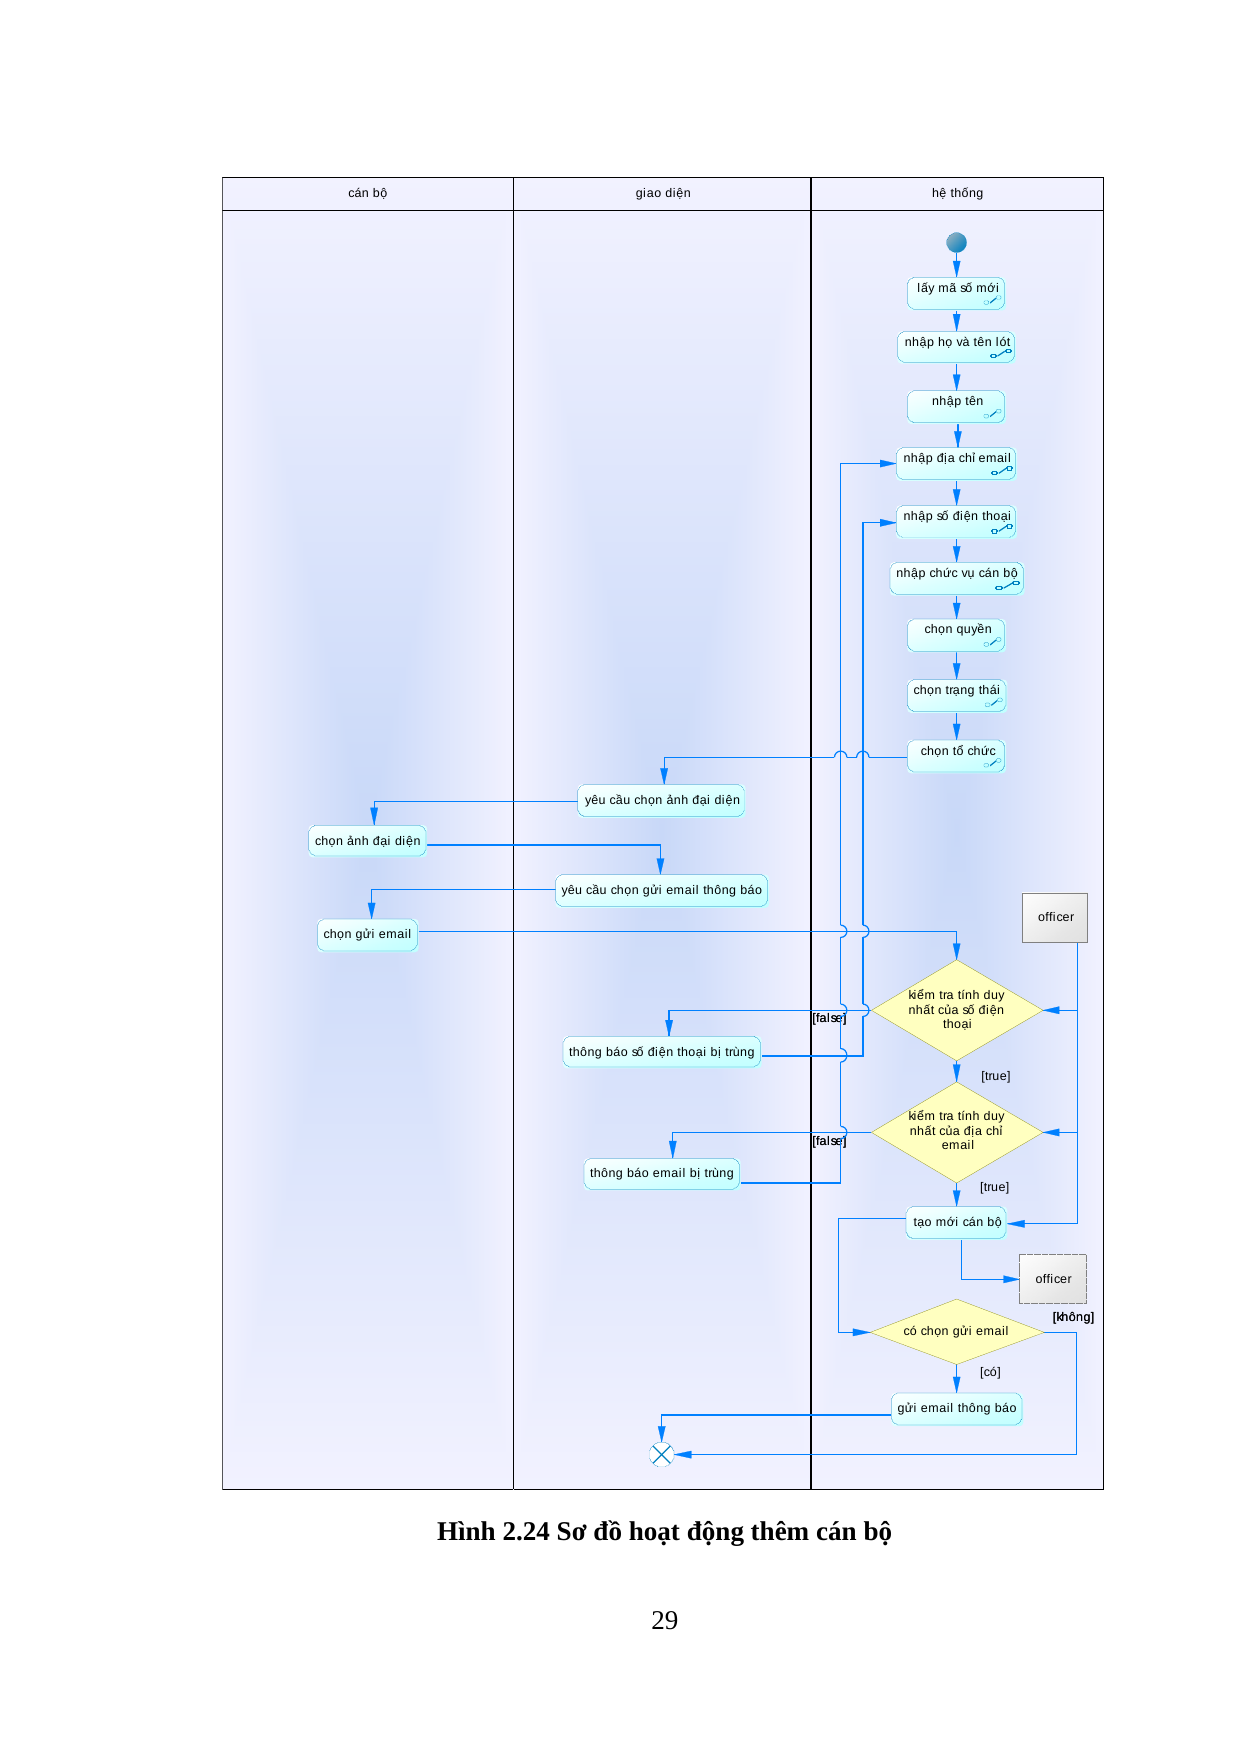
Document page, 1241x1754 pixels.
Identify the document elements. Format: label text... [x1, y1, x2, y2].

picture [891, 1392, 1023, 1426]
picture [889, 562, 1024, 595]
picture [583, 1158, 740, 1190]
picture [946, 232, 967, 253]
picture [671, 1446, 675, 1463]
picture [317, 918, 418, 952]
picture [896, 447, 1016, 480]
picture [308, 825, 427, 857]
picture [907, 739, 1005, 773]
picture [897, 331, 1015, 363]
picture [577, 784, 745, 817]
picture [555, 874, 768, 907]
picture [907, 618, 1005, 652]
picture [907, 679, 1007, 712]
picture [907, 390, 1005, 423]
picture [562, 1036, 761, 1068]
picture [905, 1206, 1007, 1239]
picture [896, 505, 1016, 538]
picture [907, 277, 1005, 310]
